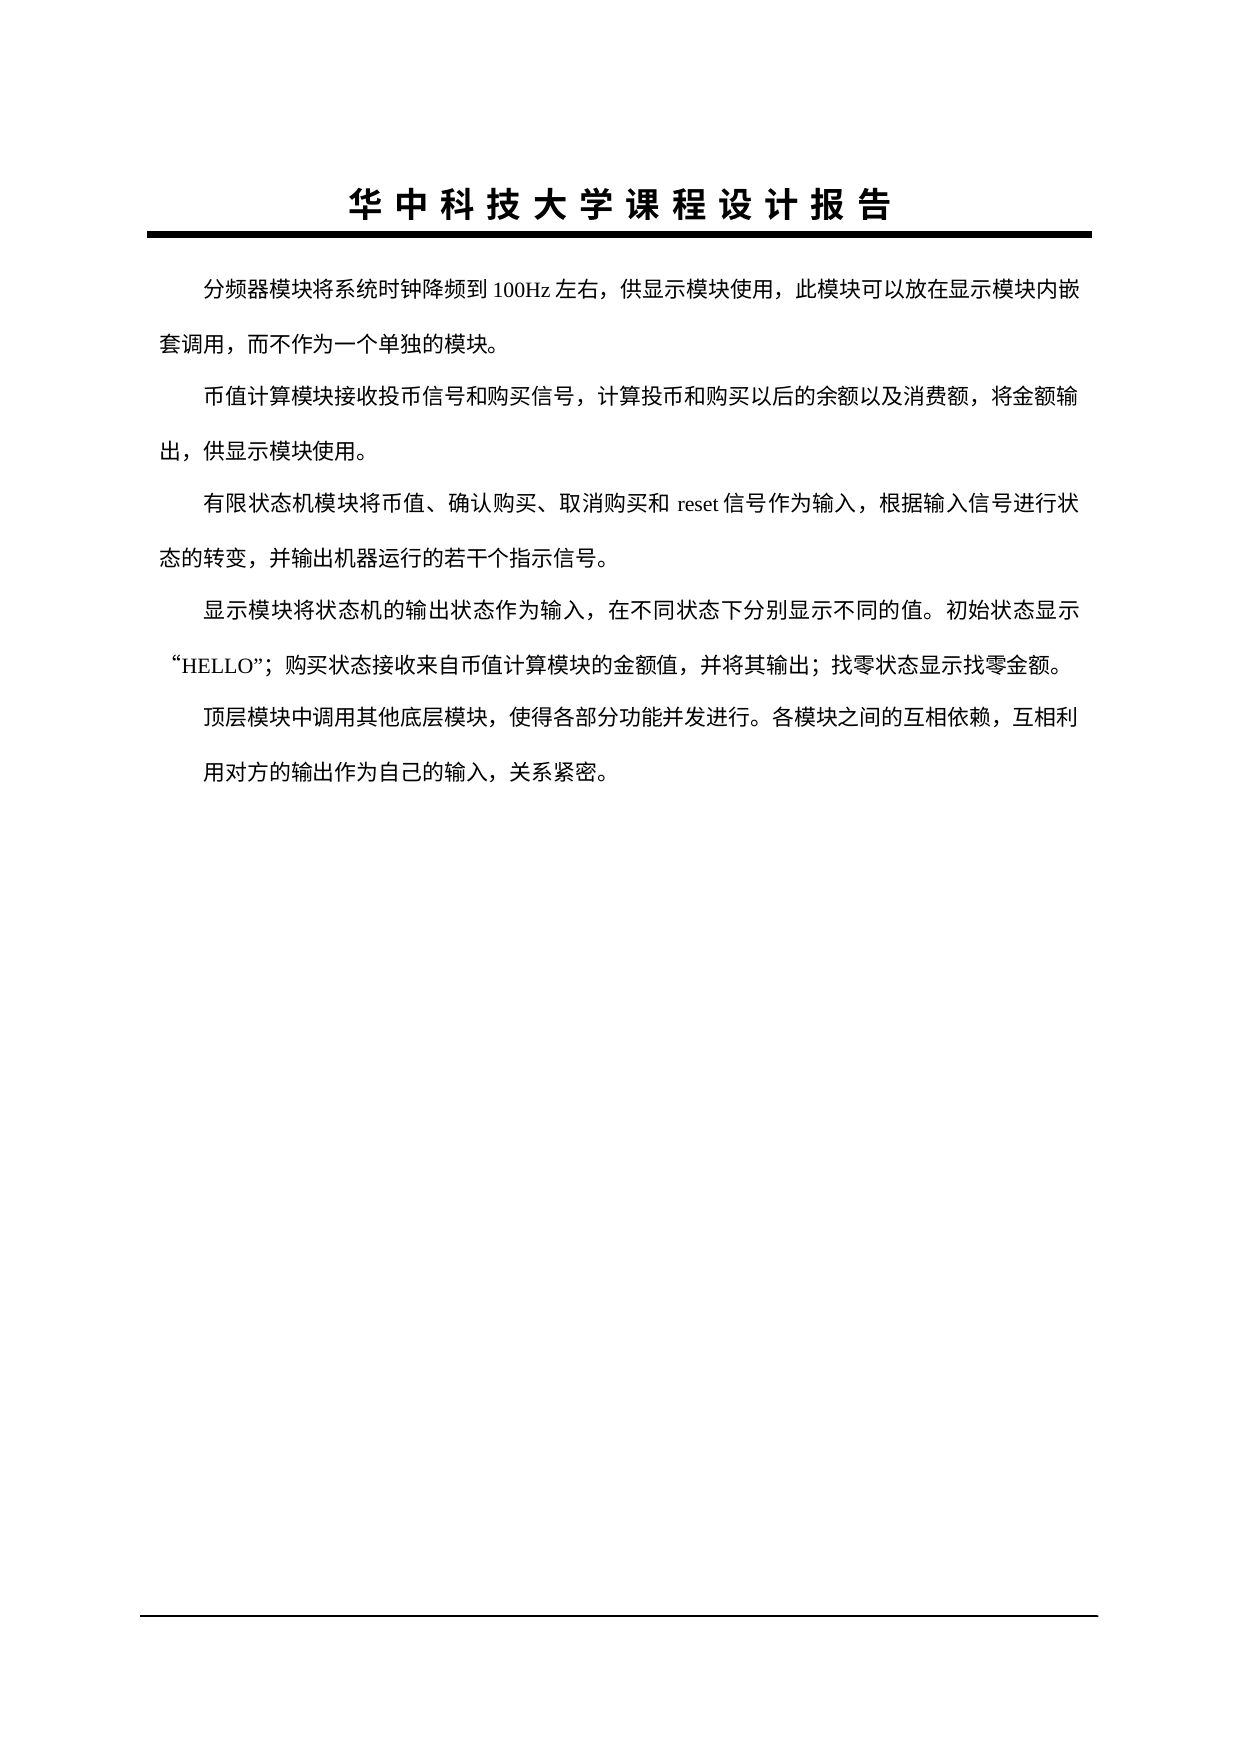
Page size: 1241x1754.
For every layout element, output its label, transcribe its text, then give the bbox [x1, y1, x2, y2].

text 显示模块将状态机的输出状态作为输入，在不同状态下分别显示不同的值。初始状态显示“HELLO”；购买状态接收来自币值计算模块的金额值，并将其输出；找零状态显示找零金额。 [159, 587, 1081, 686]
text 顶层模块中调用其他底层模块，使得各部分功能并发进行。各模块之间的互相依赖，互相利用对方的输出作为自己的输入，关系紧密。 [203, 694, 1081, 793]
text 分频器模块将系统时钟降频到100Hz左右，供显示模块使用，此模块可以放在显示模块内嵌套调用，而不作为一个单独的模块。 [159, 266, 1081, 365]
text 有限状态机模块将币值、确认购买、取消购买和reset信号作为输入，根据输入信号进行状态的转变，并输出机器运行的若干个指示信号。 [159, 480, 1081, 579]
text 币值计算模块接收投币信号和购买信号，计算投币和购买以后的余额以及消费额，将金额输出，供显示模块使用。 [159, 373, 1081, 472]
